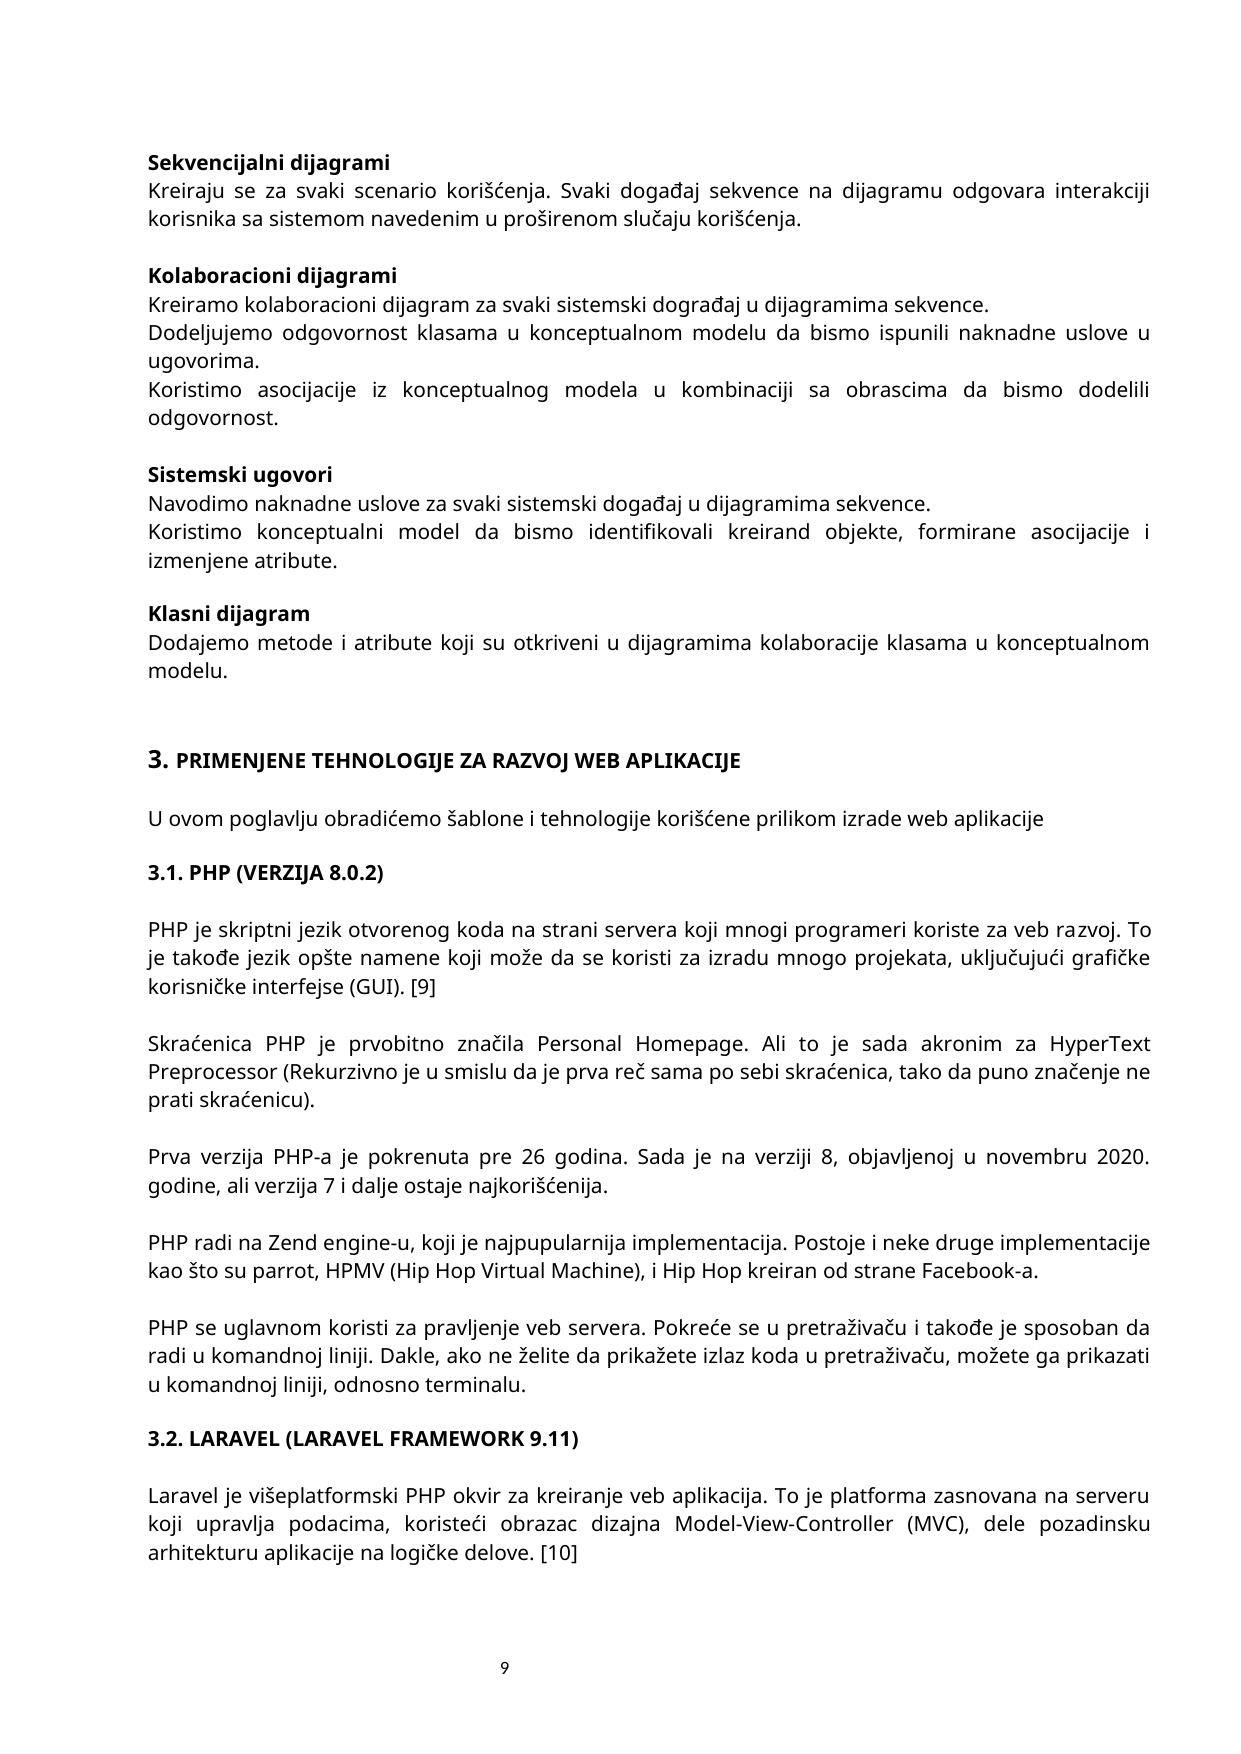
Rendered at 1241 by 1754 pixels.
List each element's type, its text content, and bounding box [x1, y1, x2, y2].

subtitle U ovom poglavlju obradićemo šablone i tehnologije korišćene prilikom izrade web aplikacije [148, 804, 1152, 858]
list Kolaboracioni dijagrami [148, 261, 1152, 290]
list Koristimo konceptualni model da bismo identifikovali kreirand objekte, formirane asocijacije i izmenjene atribute. [148, 517, 1152, 574]
subtitle PRIMENJENE TEHNOLOGIJE ZA RAZVOJ WEB APLIKACIJE [148, 742, 1152, 776]
list Koristimo asocijacije iz konceptualnog modela u kombinaciji sa obrascima da bismo dodelili odgovornost. [148, 375, 1152, 432]
list Dodeljujemo odgovornost klasama u konceptualnom modelu da bismo ispunili naknadne uslove u ugovorima. [148, 318, 1152, 375]
list Sekvencijalni dijagrami [148, 148, 1152, 176]
list PHP (VERZIJA 8.0.2) PHP je skriptni jezik otvorenog koda na strani servera koji mnogi programeri koriste za veb razvoj. To je takođe jezik opšte namene koji može da se koristi za izradu mnogo projekata, uključujući grafičke korisničke interfejse (GUI). [9] Skraćenica PHP je prvobitno značila Personal Homepage. Ali to je sada akronim za HyperText Preprocessor (Rekurzivno je u smislu da je prva reč sama po sebi skraćenica, tako da puno značenje ne prati skraćenicu). Prva verzija PHP-a je pokrenuta pre 26 godina. Sada je na verziji 8, objavljenoj u novembru 2020. godine, ali verzija 7 i dalje ostaje najkorišćenija. PHP radi na Zend engine-u, koji je najpupularnija implementacija. Postoje i neke druge implementacije kao što su parrot, HPMV (Hip Hop Virtual Machine), i Hip Hop kreiran od strane Facebook-a. [148, 858, 1152, 1285]
list Klasni dijagram [148, 599, 1152, 628]
list Kreiramo kolaboracioni dijagram za svaki sistemski dograđaj u dijagramima sekvence. [148, 290, 1152, 318]
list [148, 1424, 1152, 1594]
list PHP se uglavnom koristi za pravljenje veb servera. Pokreće se u pretraživaču i takođe je sposoban da radi u komandnoj liniji. Dakle, ako ne želite da prikažete izlaz koda u pretraživaču, možete ga prikazati u komandnoj liniji, odnosno terminalu. [148, 1285, 1152, 1424]
list Kreiraju se za svaki scenario korišćenja. Svaki događaj sekvence na dijagramu odgovara interakciji korisnika sa sistemom navedenim u proširenom slučaju korišćenja. [148, 176, 1152, 233]
list Sistemski ugovori [148, 460, 1152, 489]
list Dodajemo metode i atribute koji su otkriveni u dijagramima kolaboracije klasama u konceptualnom modelu. [148, 628, 1152, 685]
list Navodimo naknadne uslove za svaki sistemski događaj u dijagramima sekvence. [148, 489, 1152, 517]
